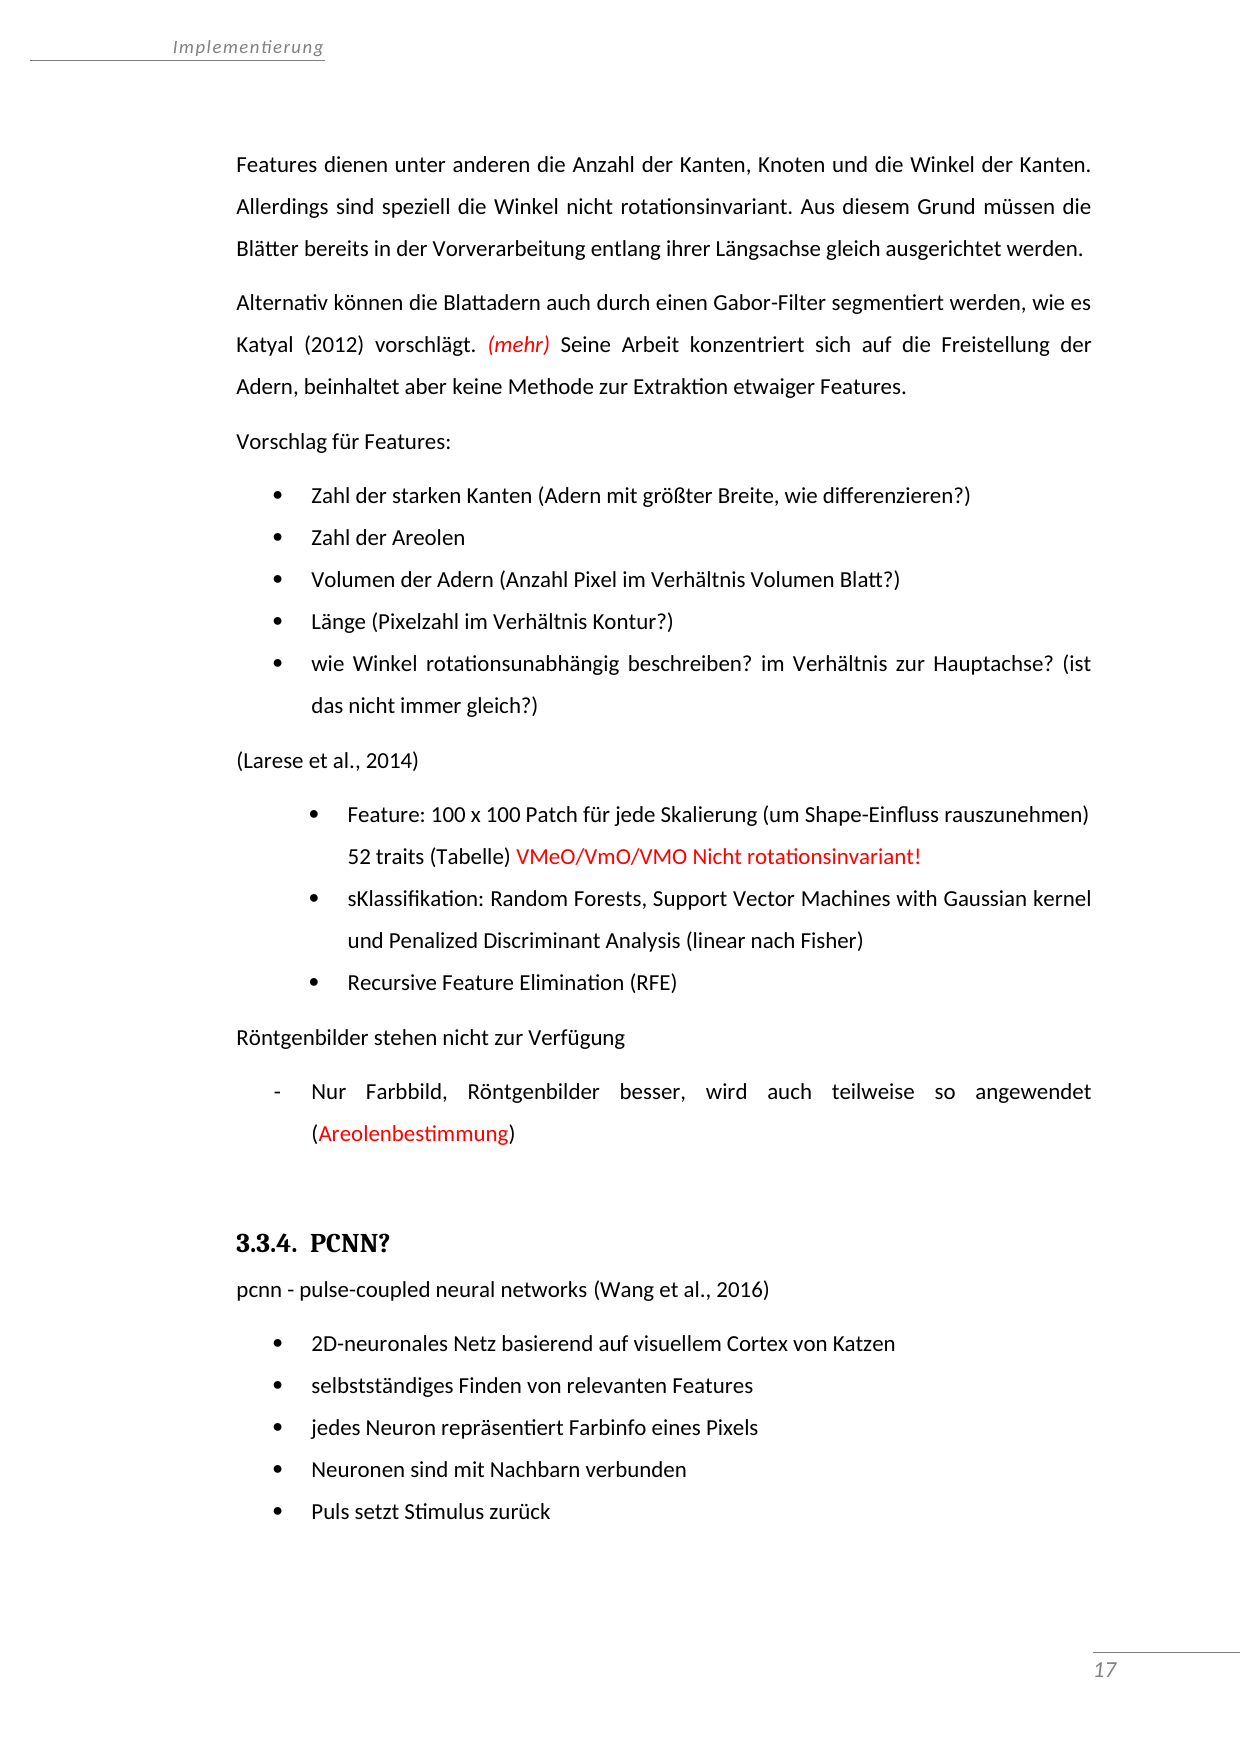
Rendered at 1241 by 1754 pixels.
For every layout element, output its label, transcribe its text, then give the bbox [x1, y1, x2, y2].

text Röntgenbilder stehen nicht zur Verfügung [236, 1023, 1093, 1051]
list Zahl der starken Kanten (Adern mit größter Breite, wie differenzieren?) [274, 481, 1093, 509]
list 52 traits (Tabelle) VMeO/VmO/VMO Nicht rotationsinvariant! [347, 842, 1093, 870]
list wie Winkel rotationsunabhängig beschreiben? im Verhältnis zur Hauptachse? (ist das nicht immer gleich?) [274, 649, 1093, 719]
list Länge (Pixelzahl im Verhältnis Kontur?) [274, 607, 1093, 635]
subtitle PCNN? [236, 1228, 1093, 1259]
list Volumen der Adern (Anzahl Pixel im Verhältnis Volumen Blatt?) [274, 565, 1093, 593]
text (Larese et al., 2014) [236, 746, 1093, 774]
list Feature: 100 x 100 Patch für jede Skalierung (um Shape-Einfluss rauszunehmen) [310, 800, 1093, 828]
list Puls setzt Stimulus zurück [274, 1497, 1093, 1525]
text Vorschlag für Features: [236, 427, 1093, 455]
text pcnn - pulse-coupled neural networks (Wang et al., 2016) [236, 1275, 1093, 1303]
list Zahl der Areolen [274, 523, 1093, 551]
list Recursive Feature Elimination (RFE) [310, 968, 1093, 996]
list jedes Neuron repräsentiert Farbinfo eines Pixels [274, 1413, 1093, 1441]
list 2D-neuronales Netz basierend auf visuellem Cortex von Katzen [274, 1329, 1093, 1357]
text Alternativ können die Blattadern auch durch einen Gabor-Filter segmentiert werden, wie es Katyal (2012) vorschlägt. (mehr) Seine Arbeit konzentriert sich auf die Freistellung der Adern, beinhaltet aber keine Methode zur Extraktion etwaiger Features. [236, 288, 1093, 400]
list selbstständiges Finden von relevanten Features [274, 1371, 1093, 1399]
list Nur Farbbild, Röntgenbilder besser, wird auch teilweise so angewendet (Areolenbestimmung) [274, 1077, 1093, 1147]
list Neuronen sind mit Nachbarn verbunden [274, 1455, 1093, 1483]
list sKlassifikation: Random Forests, Support Vector Machines with Gaussian kernel und Penalized Discriminant Analysis (linear nach Fisher) [310, 884, 1093, 954]
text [236, 150, 1093, 262]
